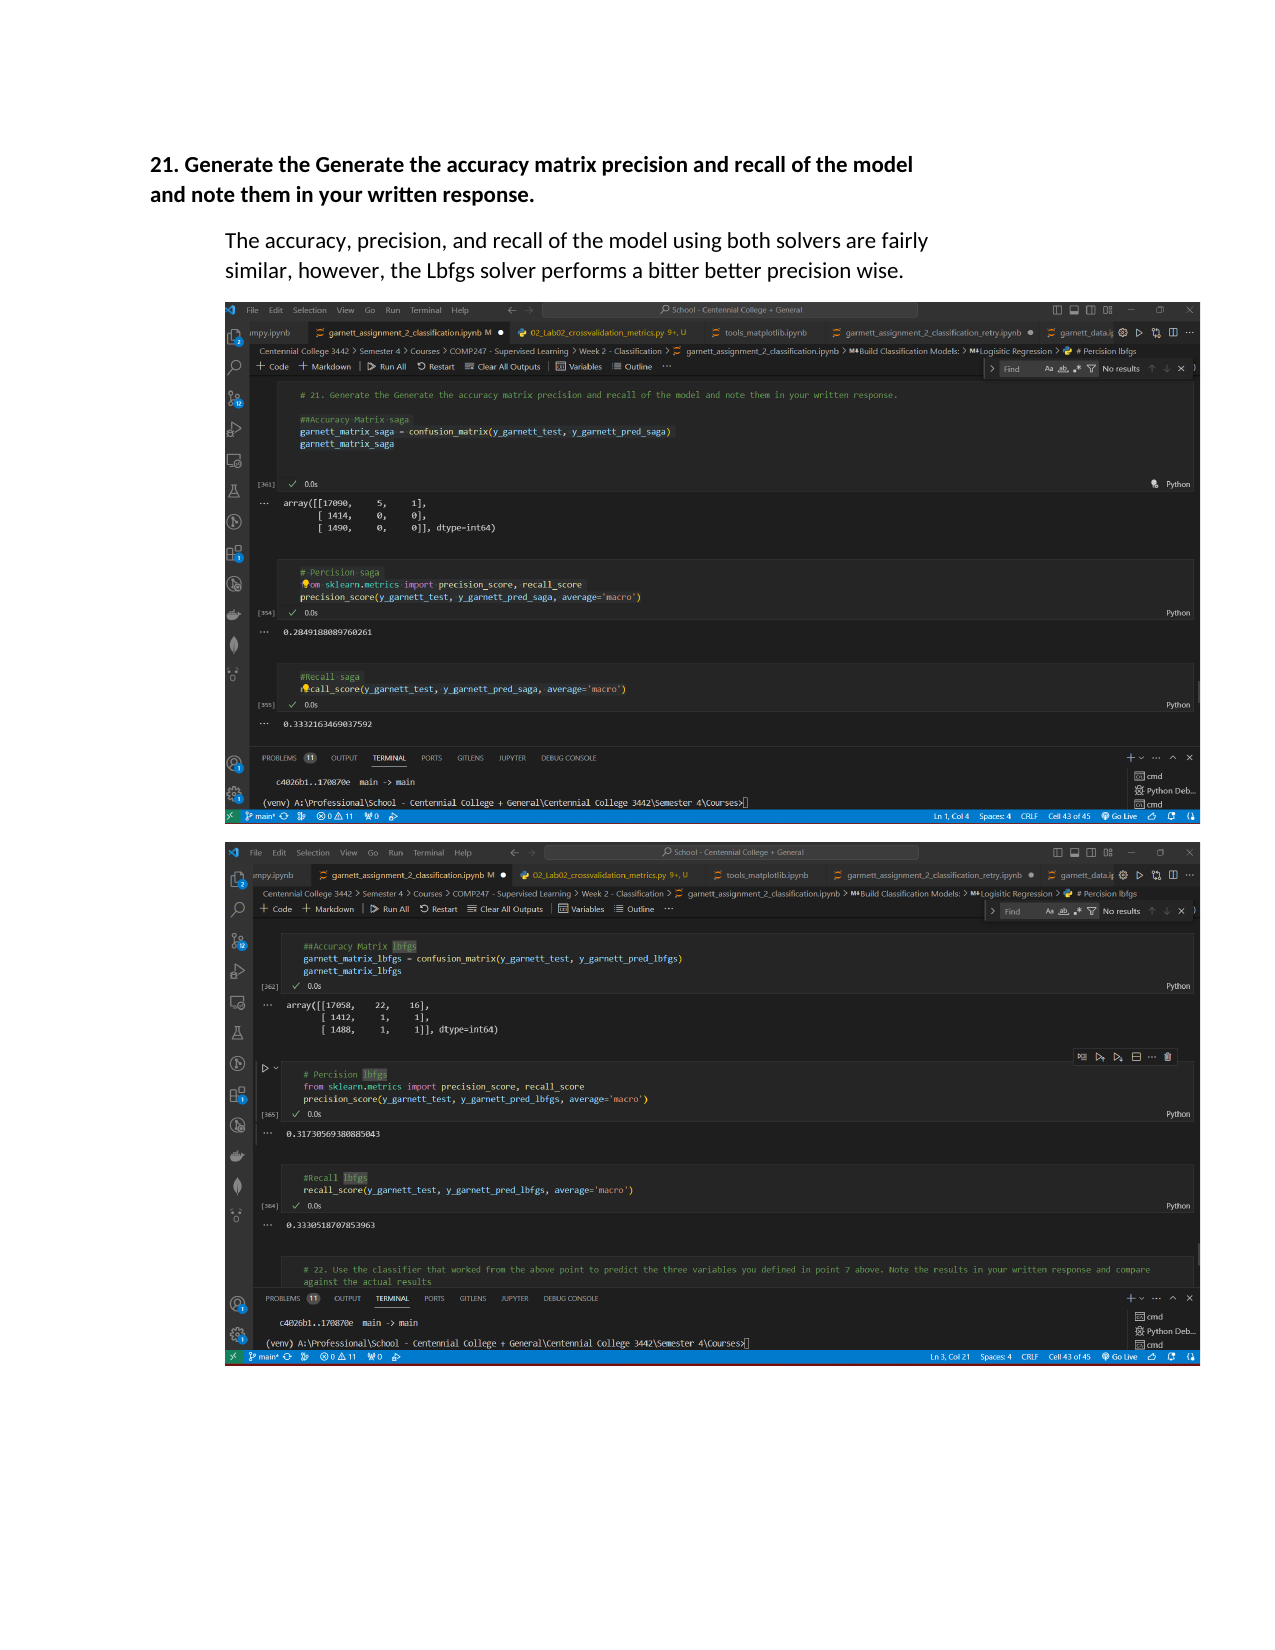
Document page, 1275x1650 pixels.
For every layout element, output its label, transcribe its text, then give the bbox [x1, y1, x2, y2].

picture [225, 302, 1200, 824]
text 21. Generate the Generate the accuracy matrix precision and recall of the model and note them in your written response. [150, 150, 949, 208]
text The accuracy, precision, and recall of the model using both solvers are fairly similar, however, the Lbfgs solver performs a bitter better precision wise. [225, 226, 949, 284]
picture [225, 842, 1200, 1366]
